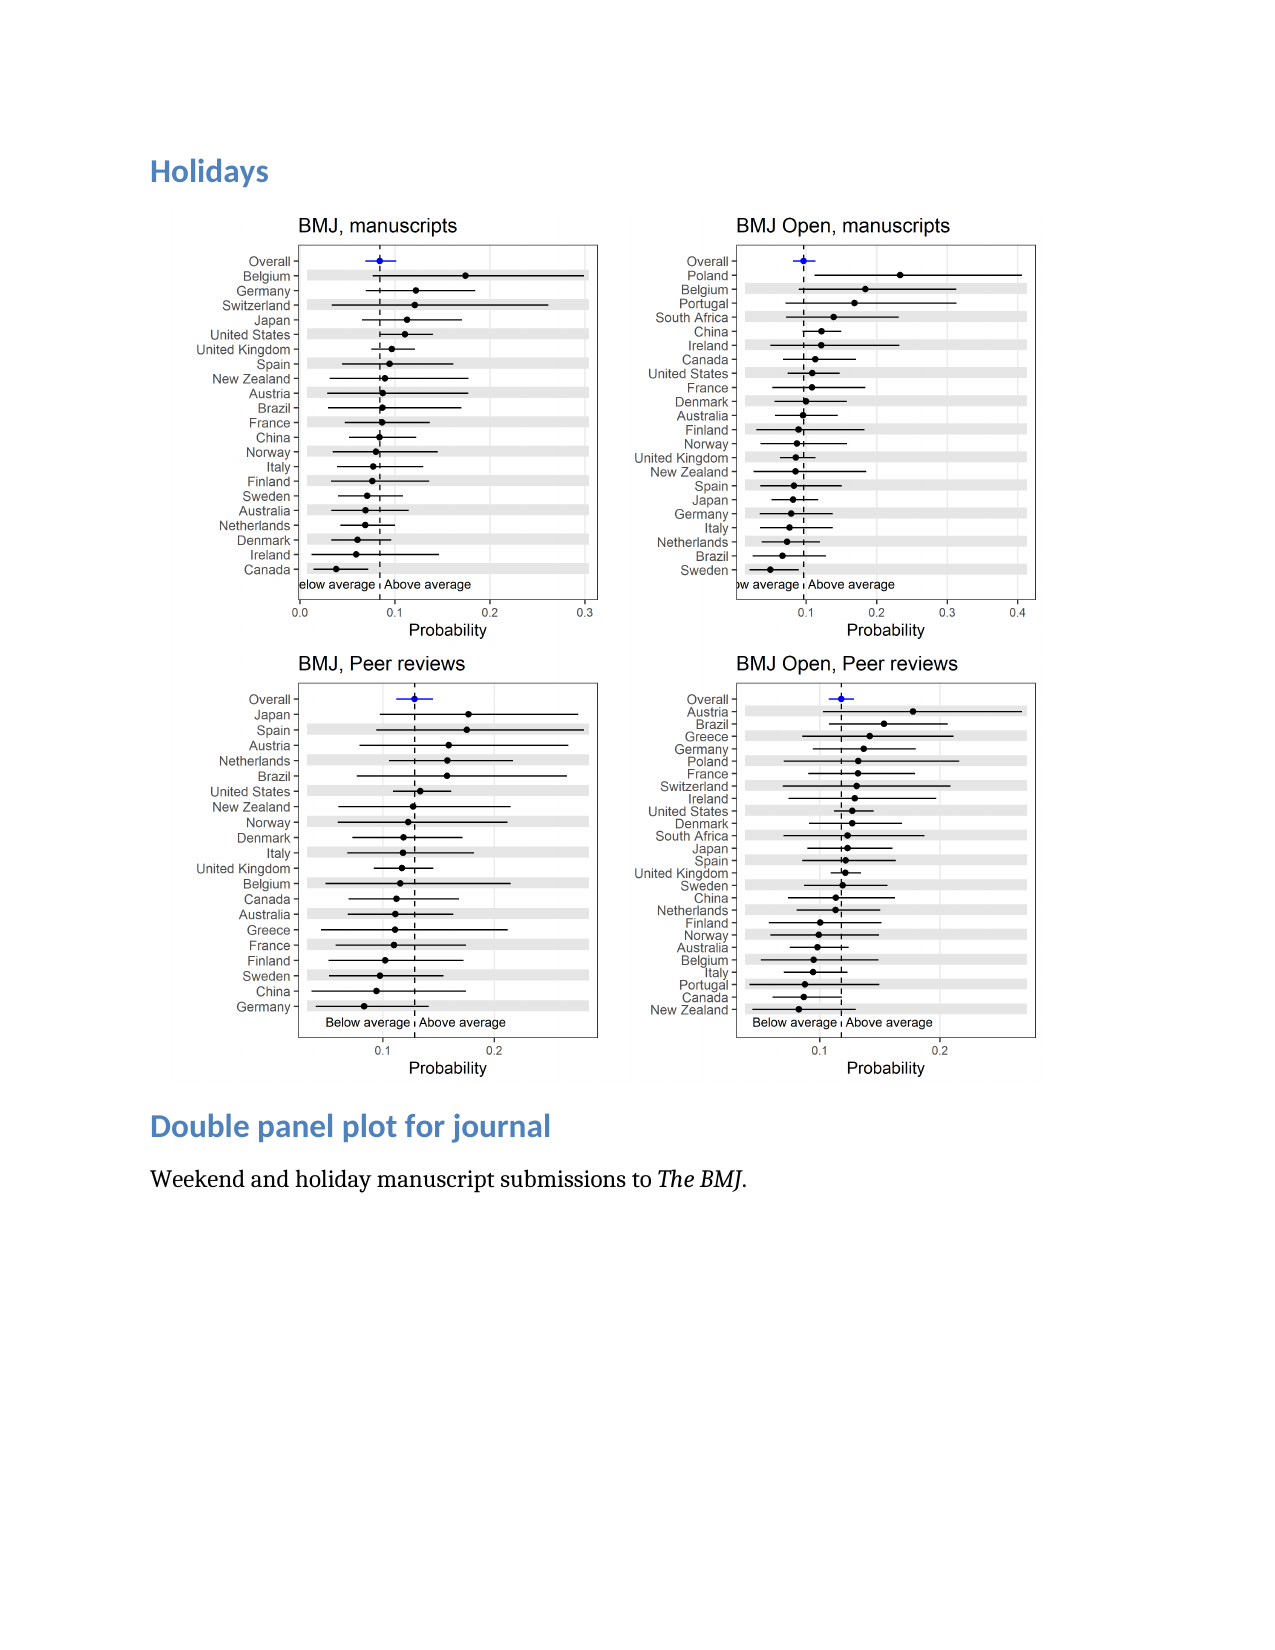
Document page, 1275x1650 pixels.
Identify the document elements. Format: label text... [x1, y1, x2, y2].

picture [168, 209, 1044, 1085]
subtitle Holidays [150, 150, 1125, 191]
subtitle Double panel plot for journal [150, 1105, 1125, 1146]
text Weekend and holiday manuscript submissions to The BMJ. [150, 1165, 1125, 1193]
